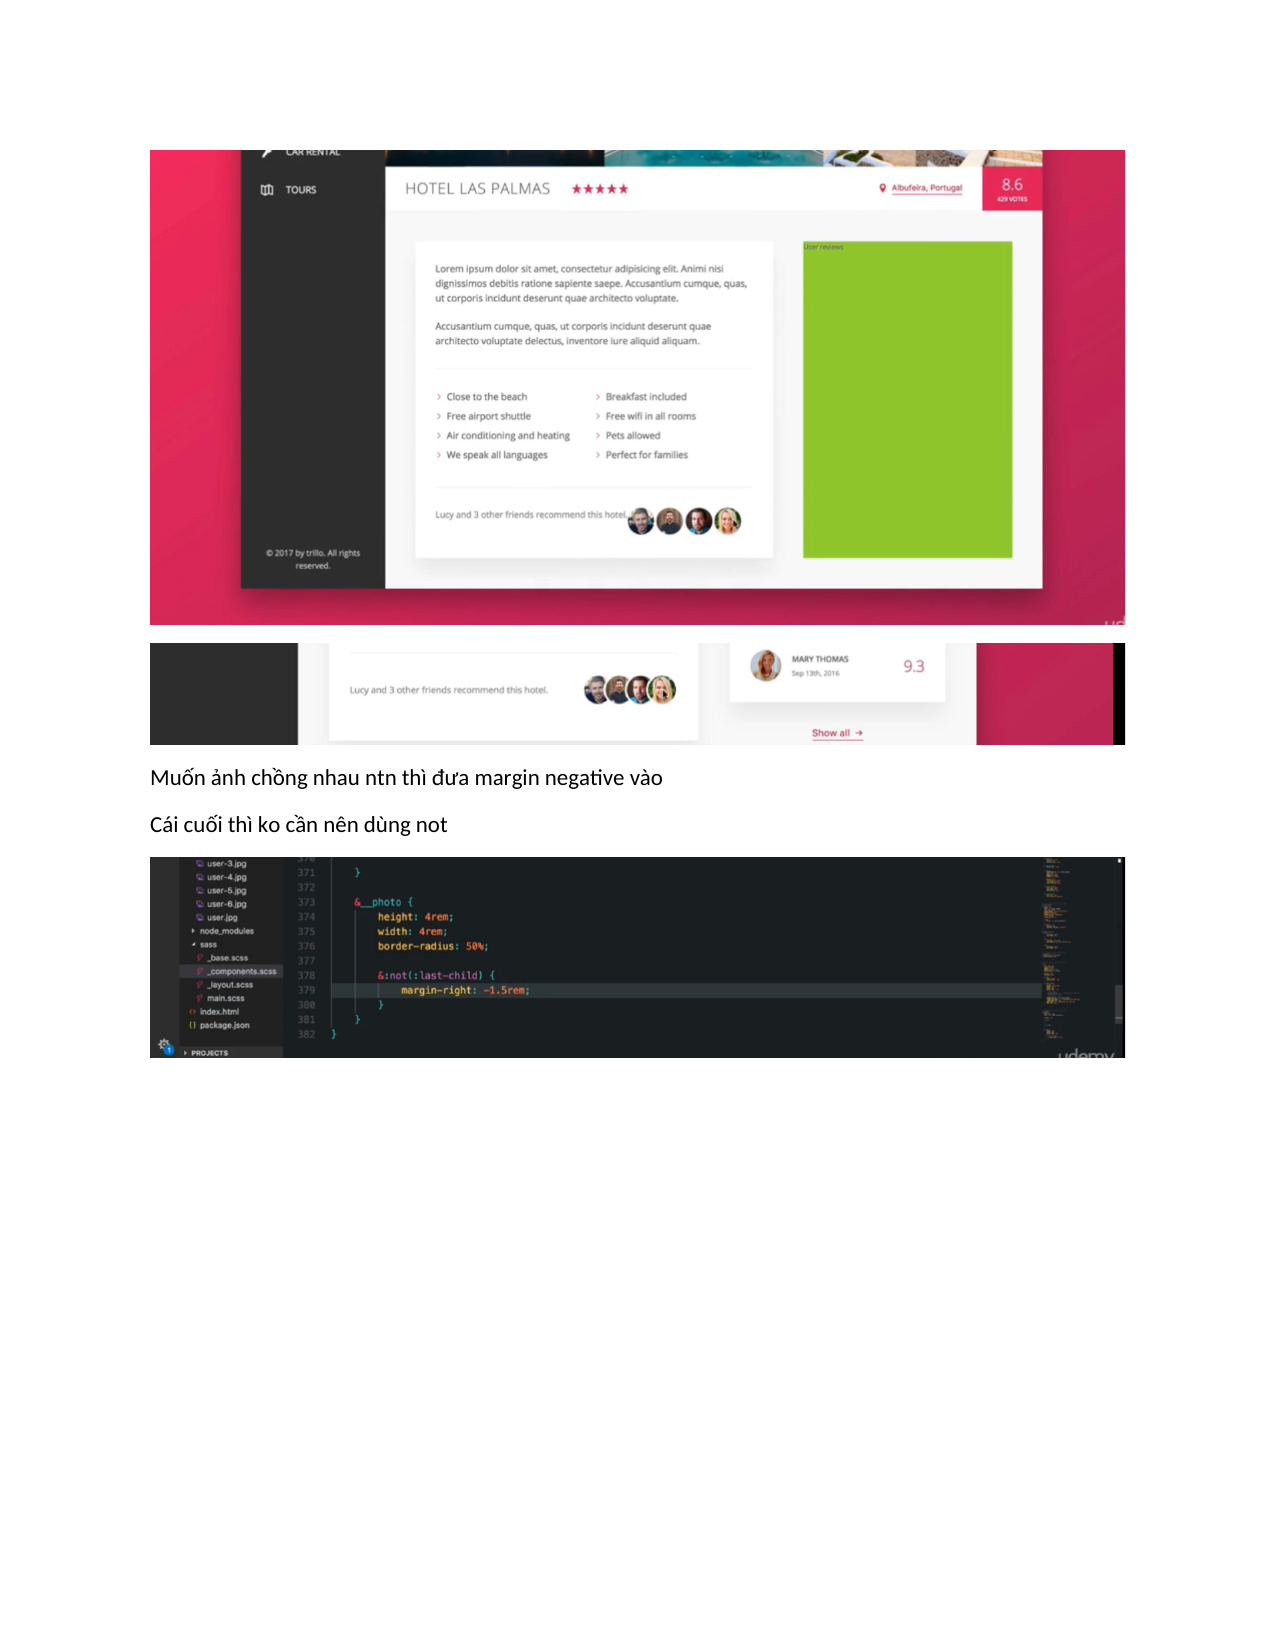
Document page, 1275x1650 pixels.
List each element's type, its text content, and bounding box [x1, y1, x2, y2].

picture [150, 150, 1125, 625]
picture [150, 643, 1125, 745]
text Cái cuối thì ko cần nên dùng not [150, 810, 1125, 838]
picture [150, 857, 1125, 1058]
text Muốn ảnh chồng nhau ntn thì đưa margin negative vào [150, 763, 1125, 791]
